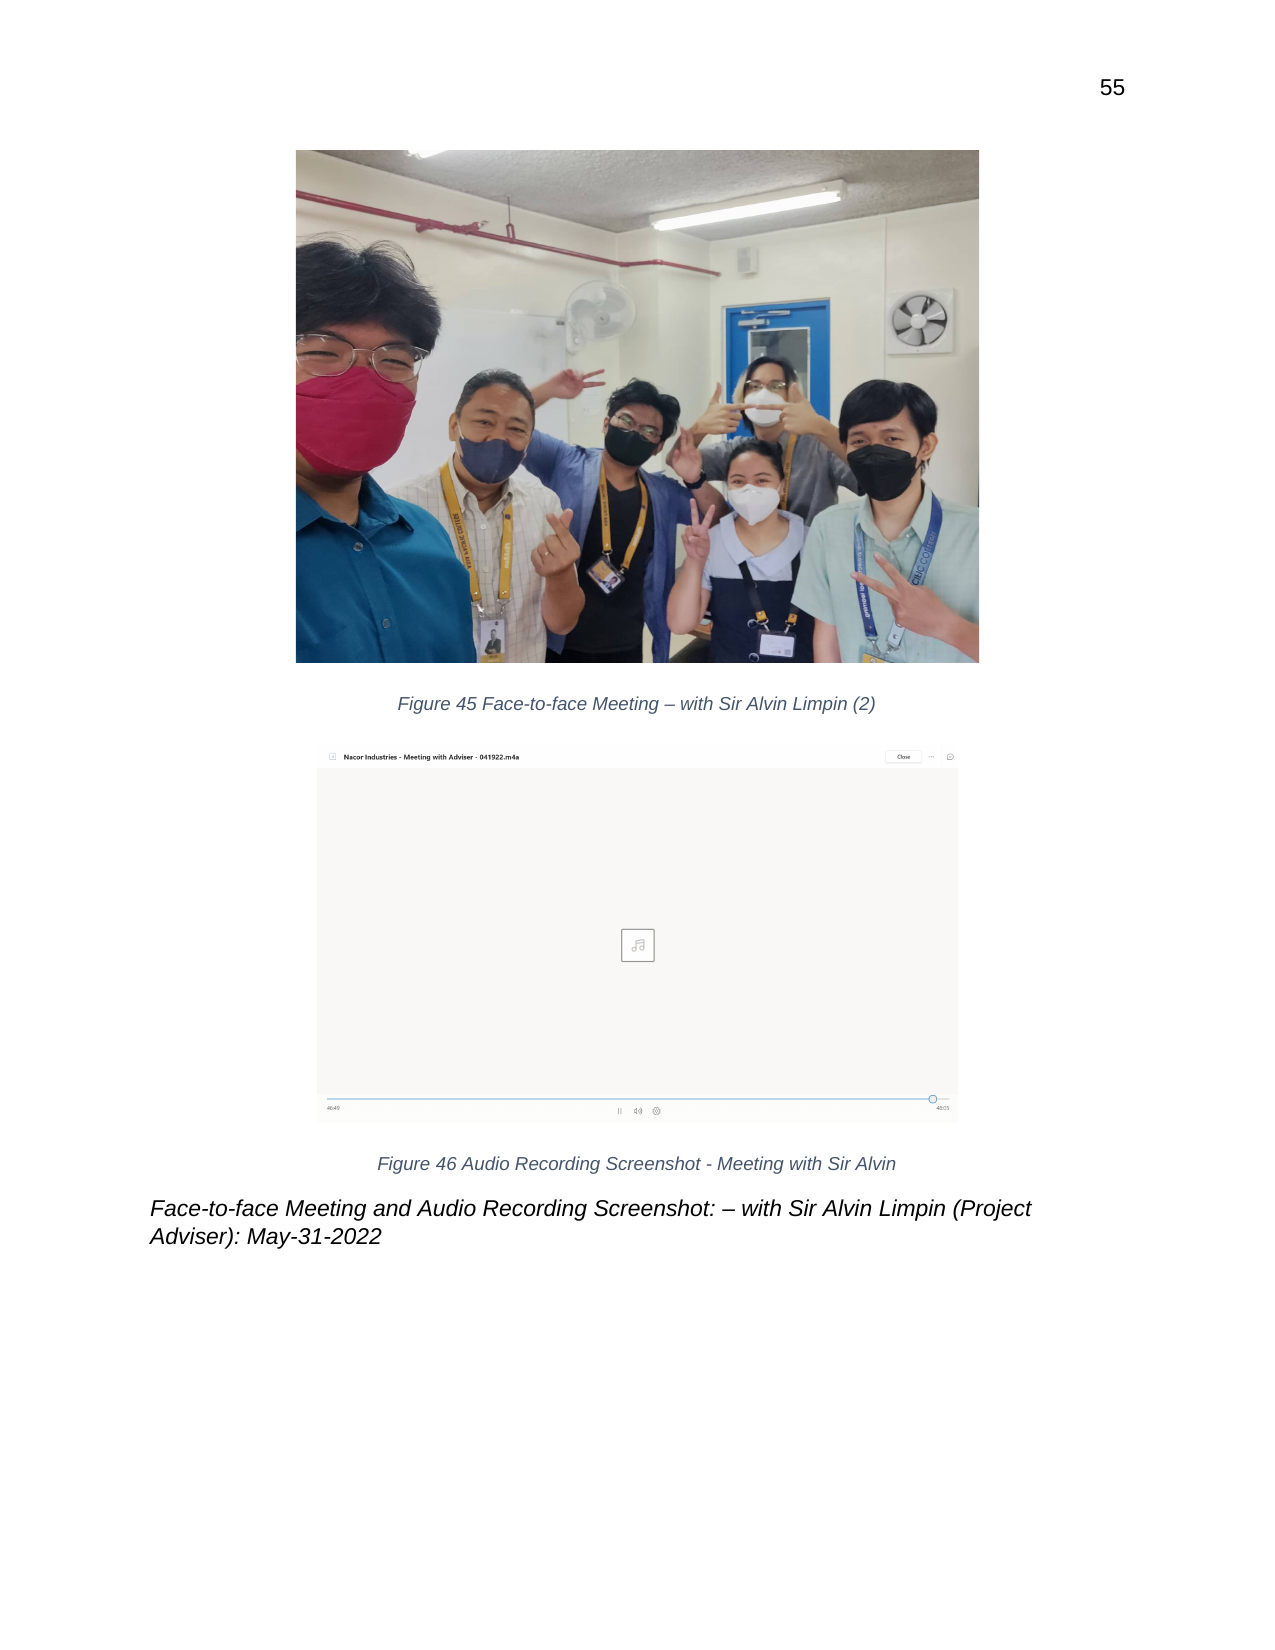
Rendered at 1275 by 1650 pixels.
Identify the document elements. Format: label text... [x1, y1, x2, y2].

text Face-to-face Meeting and Audio Recording Screenshot: – with Sir Alvin Limpin (Project Adviser): May-31-2022 [150, 1195, 1125, 1250]
picture [295, 150, 980, 663]
text Figure 45 Face-to-face Meeting – with Sir Alvin Limpin (2) [150, 692, 1125, 714]
picture [316, 745, 959, 1123]
text Figure 46 Audio Recording Screenshot - Meeting with Sir Alvin [150, 1152, 1125, 1174]
